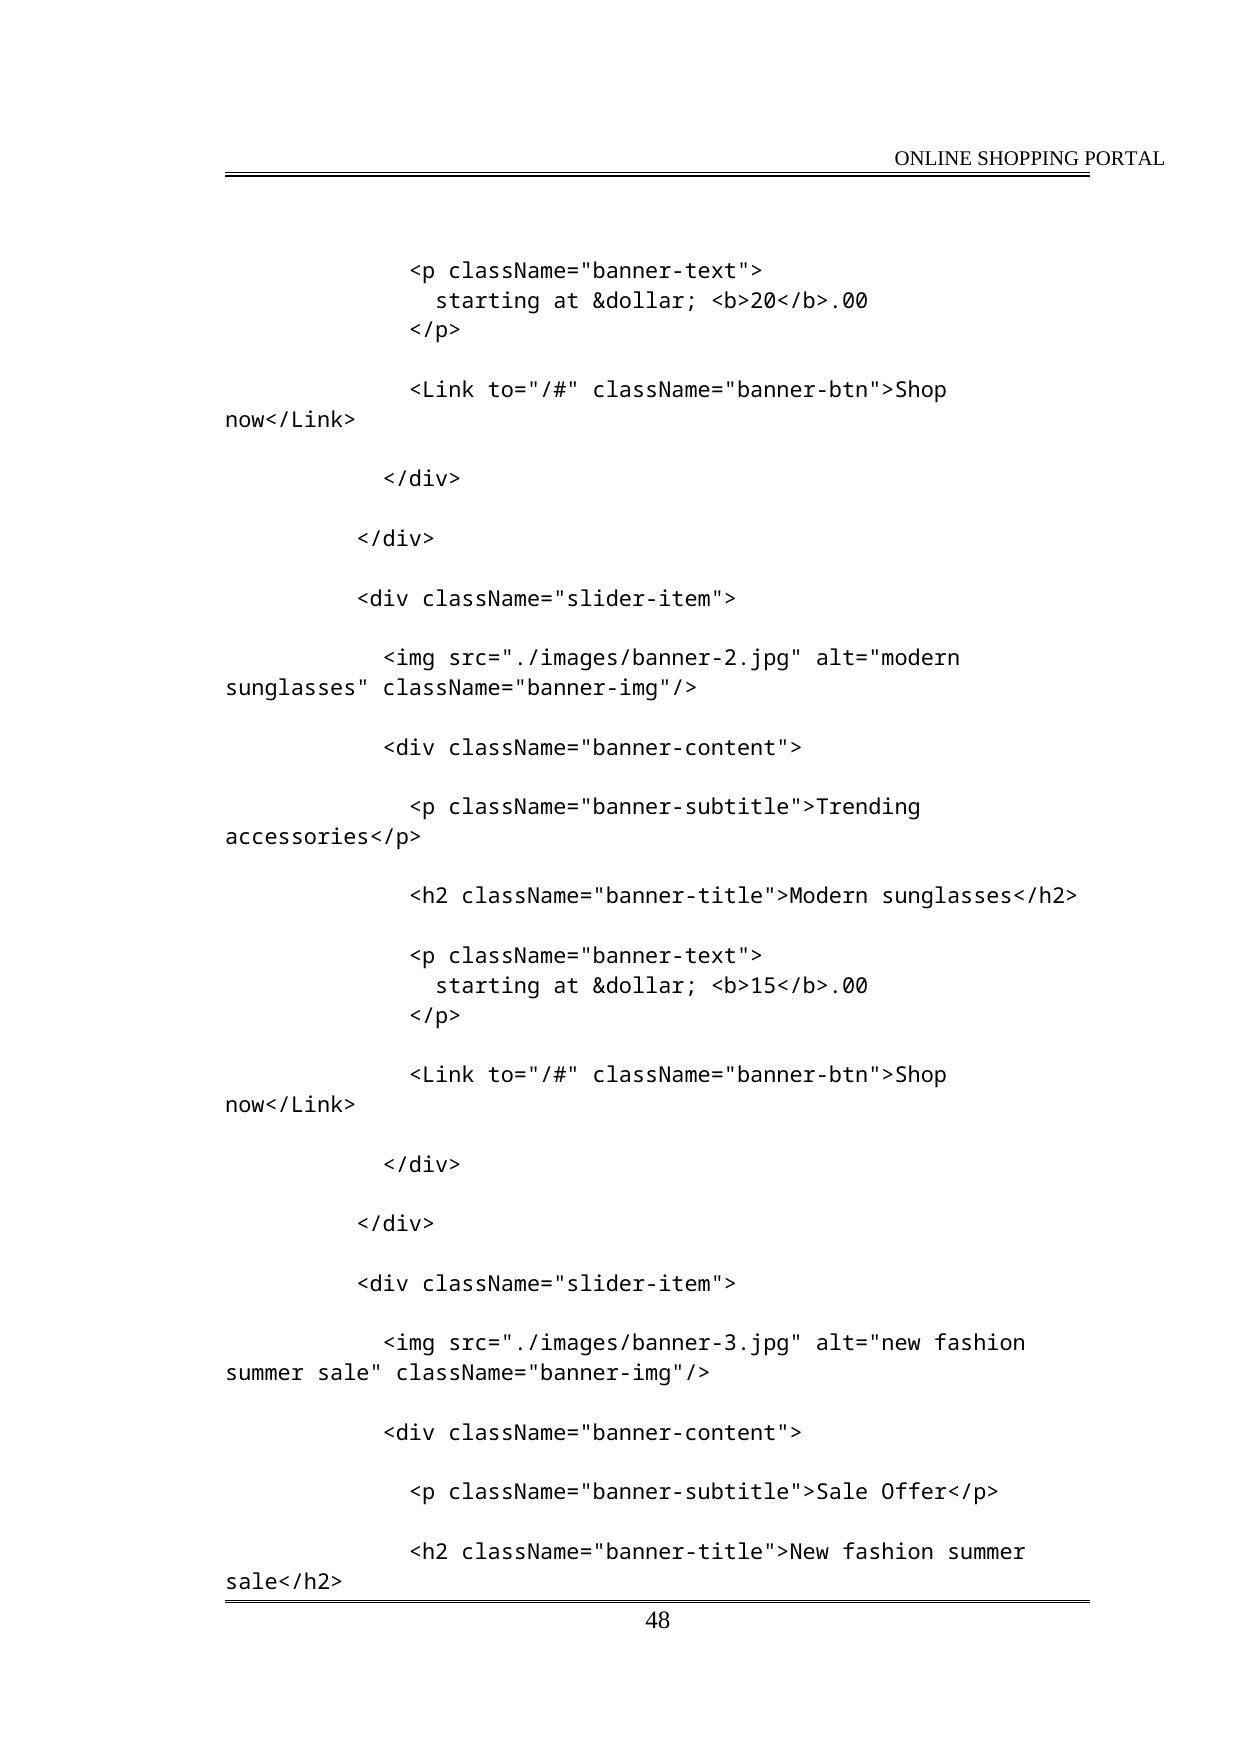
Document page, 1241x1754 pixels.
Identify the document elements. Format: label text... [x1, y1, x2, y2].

text </div> [225, 523, 1090, 553]
text <p className="banner-text"> [225, 940, 1090, 970]
text </div> [225, 463, 1090, 493]
text <Link to="/#" className="banner-btn">Shop now</Link> [225, 1059, 1090, 1119]
text </div> [225, 1208, 1090, 1238]
text <div className="slider-item"> [225, 582, 1090, 612]
text <div className="slider-item"> [225, 1268, 1090, 1297]
text <h2 className="banner-title">Modern sunglasses</h2> [225, 880, 1090, 910]
text <p className="banner-subtitle">Trending accessories</p> [225, 791, 1090, 851]
text starting at &dollar; <b>15</b>.00 [225, 970, 1090, 999]
text <p className="banner-subtitle">Sale Offer</p> [225, 1476, 1090, 1506]
text </div> [225, 1148, 1090, 1178]
text <Link to="/#" className="banner-btn">Shop now</Link> [225, 374, 1090, 433]
text <img src="./images/banner-3.jpg" alt="new fashion summer sale" className="banner-img"/> [225, 1327, 1090, 1387]
text <img src="./images/banner-2.jpg" alt="modern sunglasses" className="banner-img"/> [225, 642, 1090, 702]
text <h2 className="banner-title">New fashion summer sale</h2> [225, 1536, 1090, 1595]
text </p> [225, 314, 1090, 344]
text </p> [225, 999, 1090, 1029]
text <div className="banner-content"> [225, 1417, 1090, 1446]
text starting at &dollar; <b>20</b>.00 [225, 284, 1090, 314]
text <div className="banner-content"> [225, 731, 1090, 761]
text <p className="banner-text"> [225, 255, 1090, 284]
